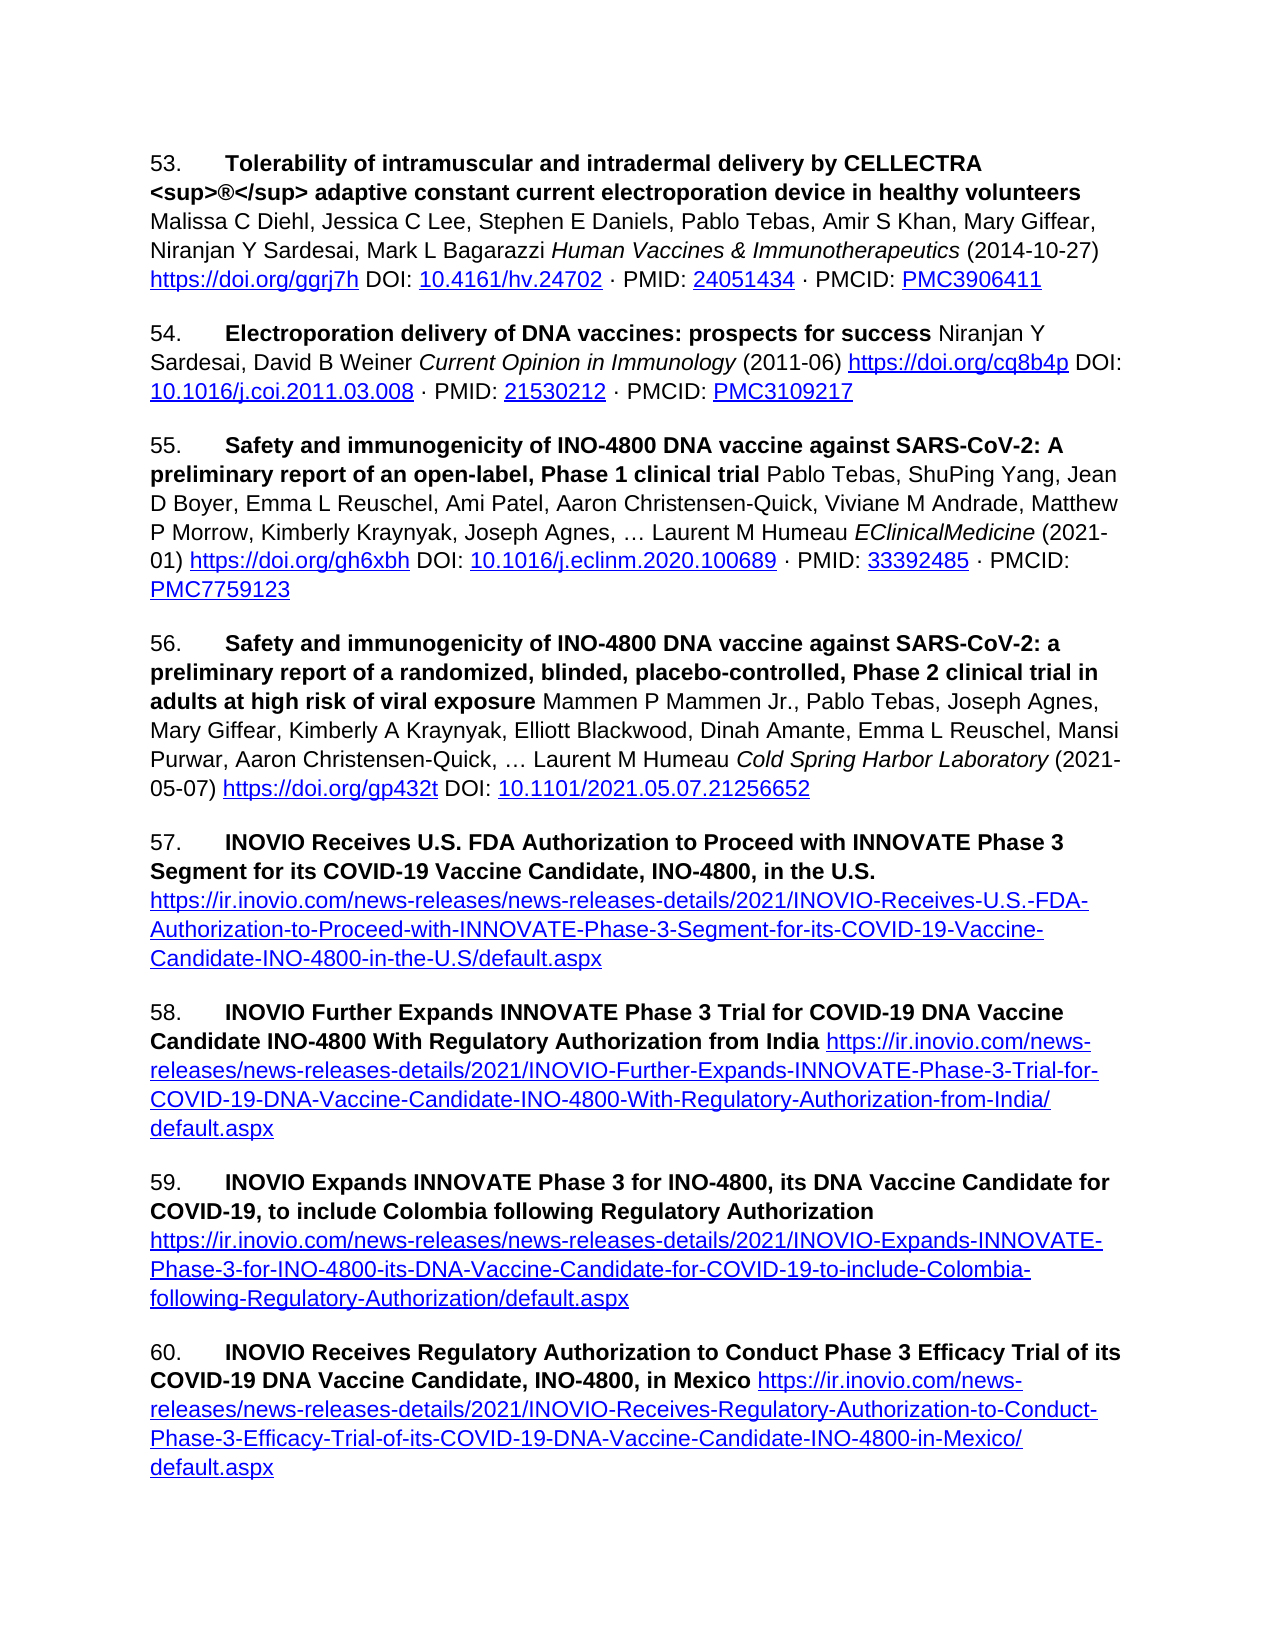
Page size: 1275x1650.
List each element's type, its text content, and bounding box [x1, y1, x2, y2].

text 53. Tolerability of intramuscular and intradermal delivery by CELLECTRA <sup>®</sup> adaptive constant current electroporation device in healthy volunteers Malissa C Diehl, Jessica C Lee, Stephen E Daniels, Pablo Tebas, Amir S Khan, Mary Giffear, Niranjan Y Sardesai, Mark L Bagarazzi Human Vaccines & Immunotherapeutics (2014-10-27) https://doi.org/ggrj7h DOI: 10.4161/hv.24702 · PMID: 24051434 · PMCID: PMC3906411 [150, 150, 1125, 292]
text 54. Electroporation delivery of DNA vaccines: prospects for success Niranjan Y Sardesai, David B Weiner Current Opinion in Immunology (2011-06) https://doi.org/cq8b4p DOI: 10.1016/j.coi.2011.03.008 · PMID: 21530212 · PMCID: PMC3109217 [150, 320, 1125, 404]
text 56. Safety and immunogenicity of INO-4800 DNA vaccine against SARS-CoV-2: a preliminary report of a randomized, blinded, placebo-controlled, Phase 2 clinical trial in adults at high risk of viral exposure Mammen P Mammen Jr., Pablo Tebas, Joseph Agnes, Mary Giffear, Kimberly A Kraynyak, Elliott Blackwood, Dinah Amante, Emma L Reuschel, Mansi Purwar, Aaron Christensen-Quick, … Laurent M Humeau Cold Spring Harbor Laboratory (2021-05-07) https://doi.org/gp432t DOI: 10.1101/2021.05.07.21256652 [150, 630, 1125, 802]
text 57. INOVIO Receives U.S. FDA Authorization to Proceed with INNOVATE Phase 3 Segment for its COVID-19 Vaccine Candidate, INO-4800, in the U.S. https://ir.inovio.com/news-releases/news-releases-details/2021/INOVIO-Receives-U.S.-FDA-Authorization-to-Proceed-with-INNOVATE-Phase-3-Segment-for-its-COVID-19-Vaccine-Candidate-INO-4800-in-the-U.S/default.aspx [150, 829, 1125, 971]
text 58. INOVIO Further Expands INNOVATE Phase 3 Trial for COVID-19 DNA Vaccine Candidate INO-4800 With Regulatory Authorization from India https://ir.inovio.com/news-releases/news-releases-details/2021/INOVIO-Further-Expands-INNOVATE-Phase-3-Trial-for-COVID-19-DNA-Vaccine-Candidate-INO-4800-With-Regulatory-Authorization-from-India/default.aspx [150, 999, 1125, 1141]
text 55. Safety and immunogenicity of INO-4800 DNA vaccine against SARS-CoV-2: A preliminary report of an open-label, Phase 1 clinical trial Pablo Tebas, ShuPing Yang, Jean D Boyer, Emma L Reuschel, Ami Patel, Aaron Christensen-Quick, Viviane M Andrade, Matthew P Morrow, Kimberly Kraynyak, Joseph Agnes, … Laurent M Humeau EClinicalMedicine (2021-01) https://doi.org/gh6xbh DOI: 10.1016/j.eclinm.2020.100689 · PMID: 33392485 · PMCID: PMC7759123 [150, 432, 1125, 603]
text 59. INOVIO Expands INNOVATE Phase 3 for INO-4800, its DNA Vaccine Candidate for COVID-19, to include Colombia following Regulatory Authorization https://ir.inovio.com/news-releases/news-releases-details/2021/INOVIO-Expands-INNOVATE-Phase-3-for-INO-4800-its-DNA-Vaccine-Candidate-for-COVID-19-to-include-Colombia-following-Regulatory-Authorization/default.aspx [150, 1169, 1125, 1311]
text 60. INOVIO Receives Regulatory Authorization to Conduct Phase 3 Efficacy Trial of its COVID-19 DNA Vaccine Candidate, INO-4800, in Mexico https://ir.inovio.com/news-releases/news-releases-details/2021/INOVIO-Receives-Regulatory-Authorization-to-Conduct-Phase-3-Efficacy-Trial-of-its-COVID-19-DNA-Vaccine-Candidate-INO-4800-in-Mexico/default.aspx [150, 1338, 1125, 1481]
